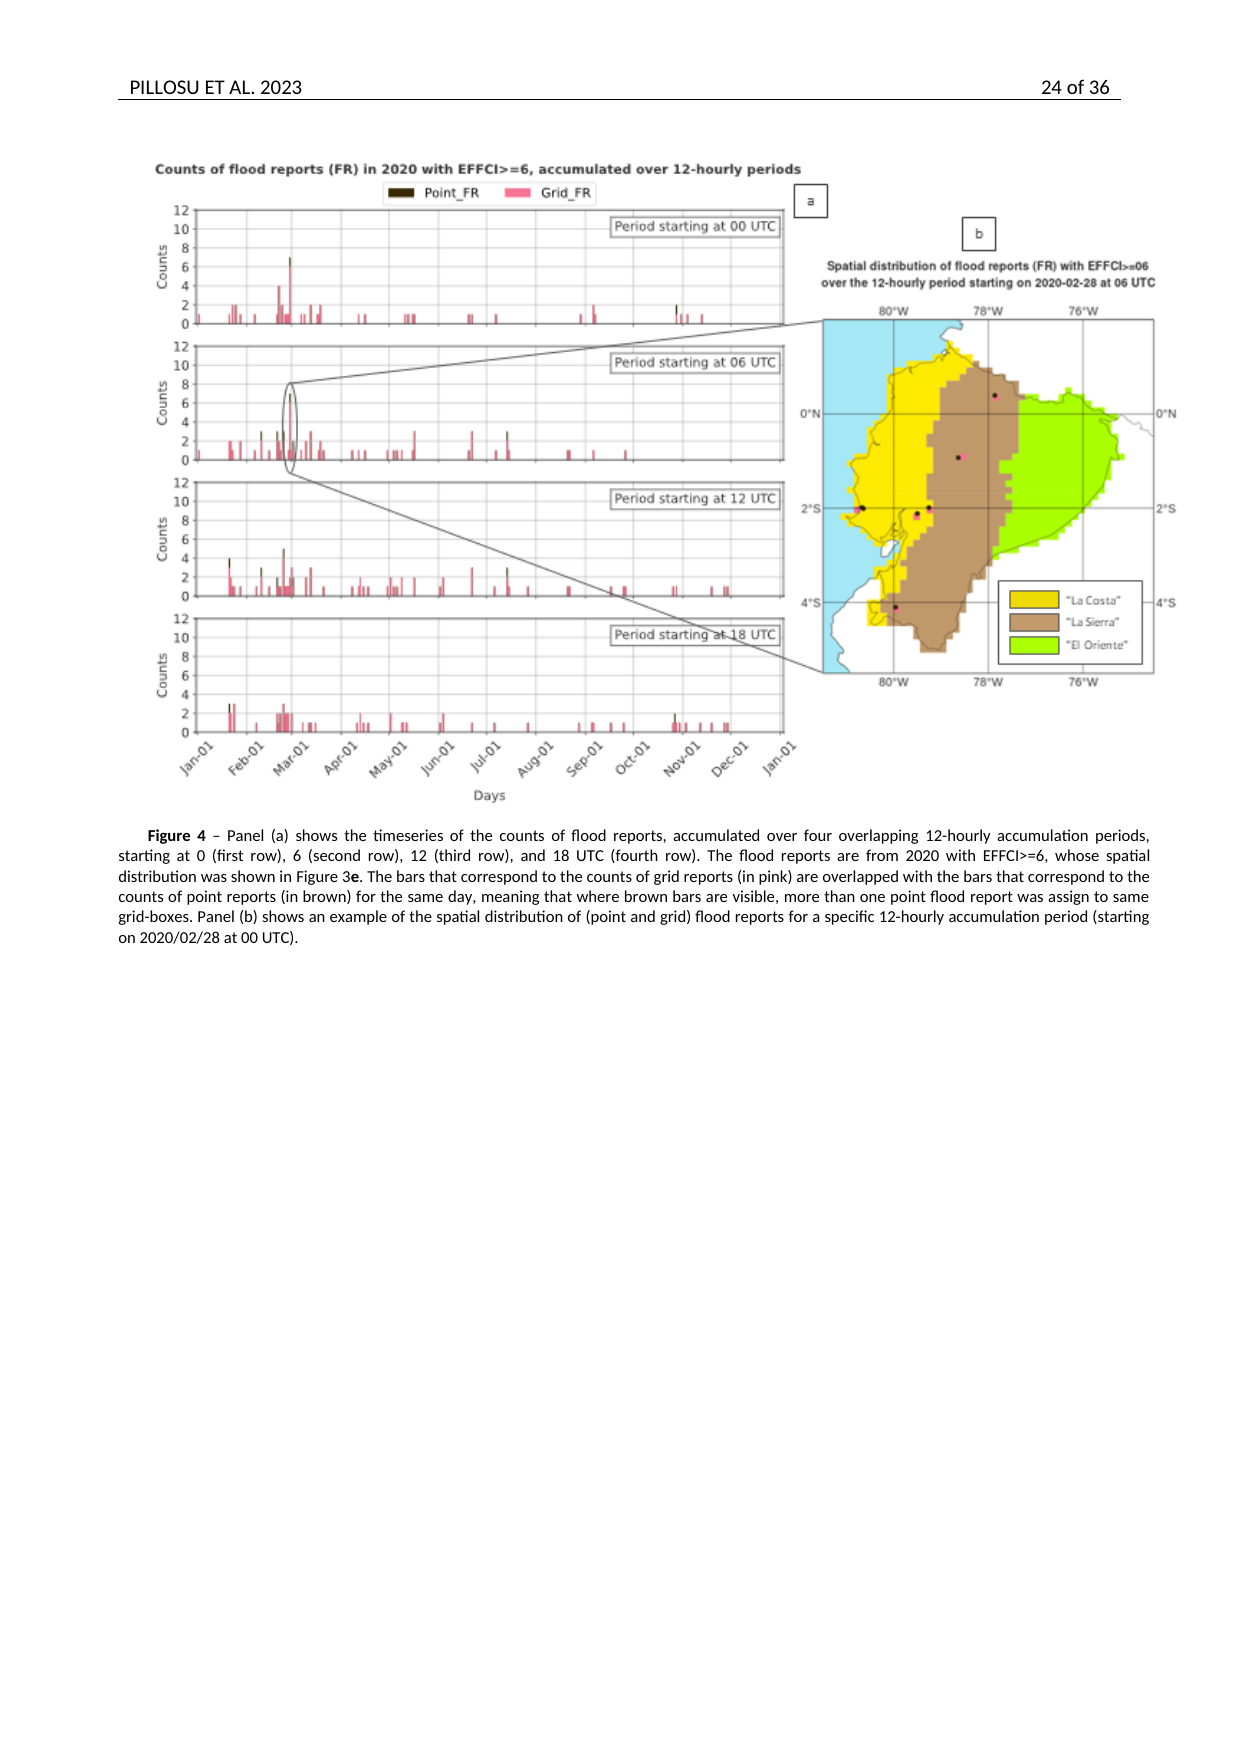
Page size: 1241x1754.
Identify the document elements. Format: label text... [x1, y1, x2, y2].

picture [147, 151, 1182, 813]
text Figure 4 – Panel (a) shows the timeseries of the counts of flood reports, accumulated over four overlapping 12-hourly accumulation periods, starting at 0 (first row), 6 (second row), 12 (third row), and 18 UTC (fourth row). The flood reports are from 2020 with EFFCI>=6, whose spatial distribution was shown in Figure 3e. The bars that correspond to the counts of grid reports (in pink) are overlapped with the bars that correspond to the counts of point reports (in brown) for the same day, meaning that where brown bars are visible, more than one point flood report was assign to same grid-boxes. Panel (b) shows an example of the spatial distribution of (point and grid) flood reports for a specific 12-hourly accumulation period (starting on 2020/02/28 at 00 UTC). [118, 825, 1152, 947]
